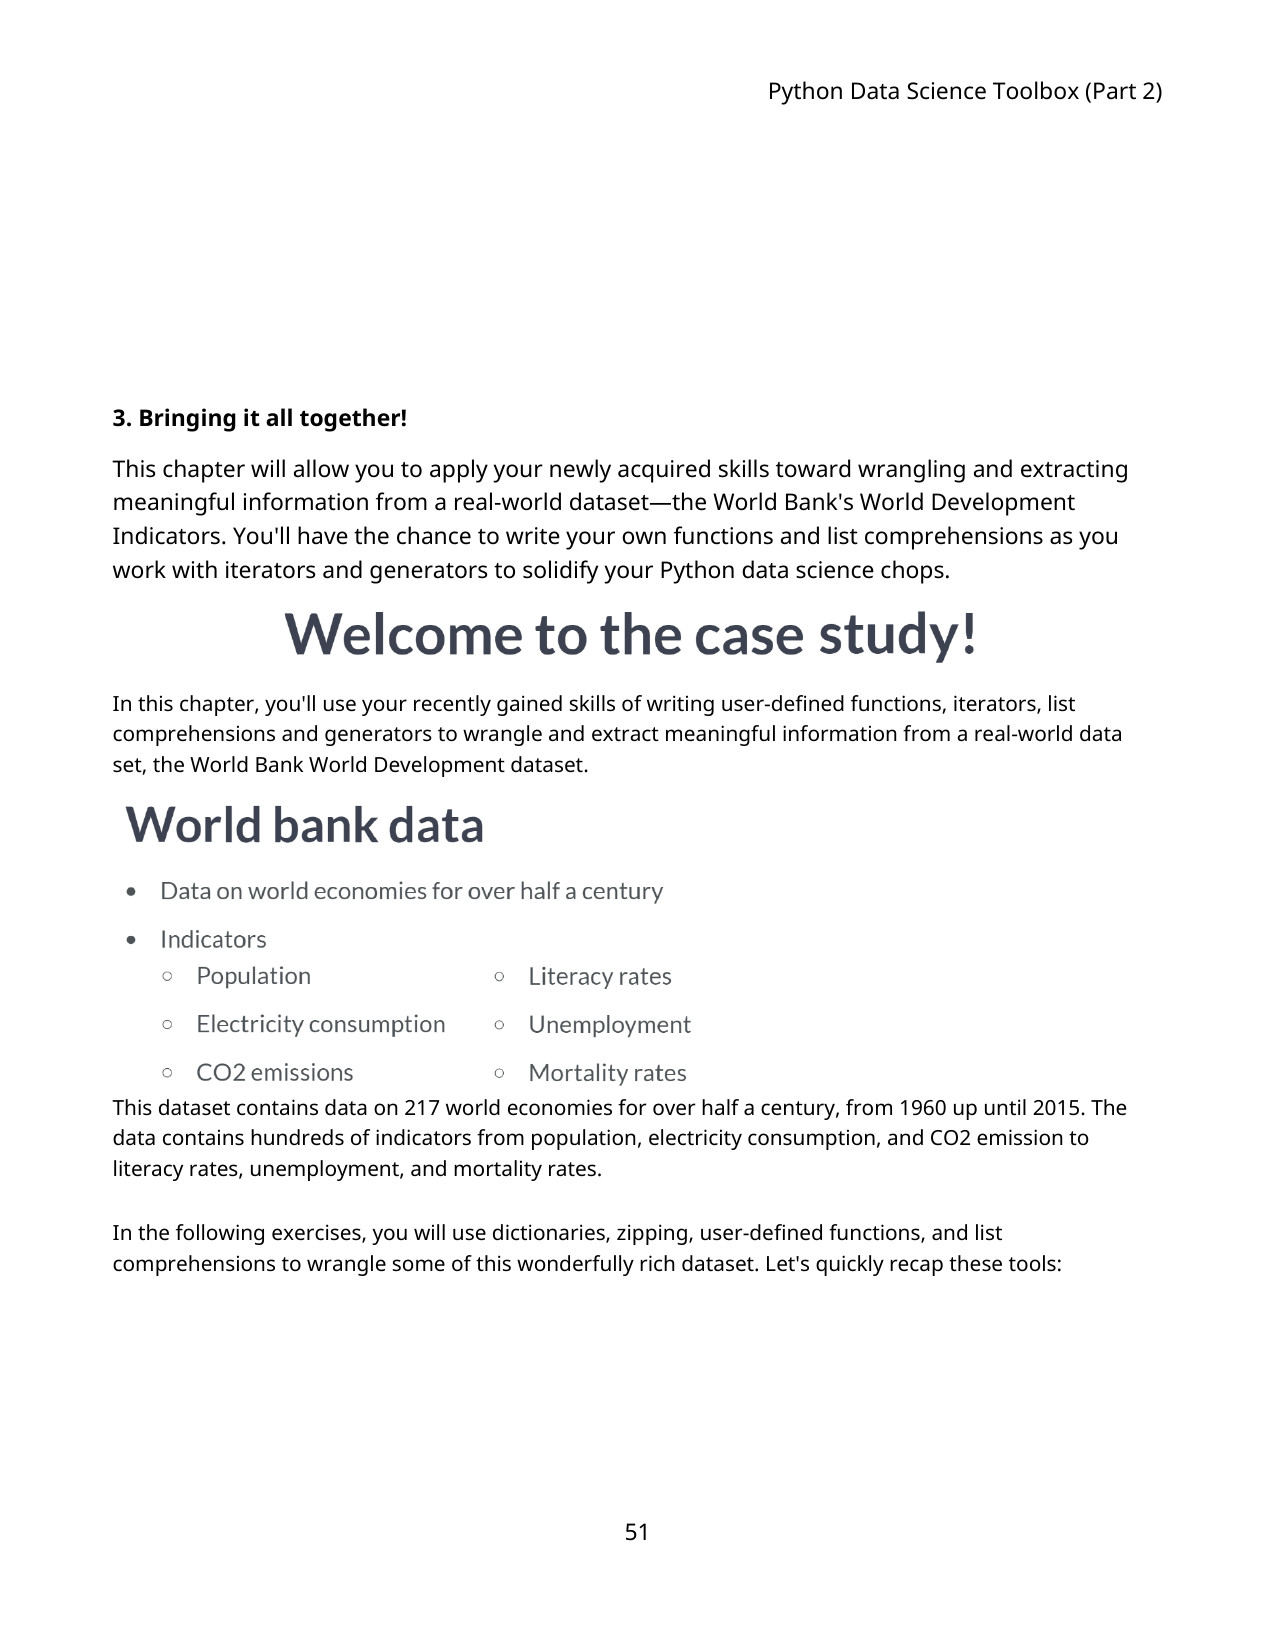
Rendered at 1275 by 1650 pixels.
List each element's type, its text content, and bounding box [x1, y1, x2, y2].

text In this chapter, you'll use your recently gained skills of writing user-defined functions, iterators, list comprehensions and generators to wrangle and extract meaningful information from a real-world data set, the World Bank World Development dataset. [112, 689, 1162, 778]
picture [284, 604, 991, 670]
text 3. Bringing it all together! [112, 402, 1162, 433]
picture [112, 797, 713, 1091]
text This chapter will allow you to apply your newly acquired skills toward wrangling and extracting meaningful information from a real-world dataset—the World Bank's World Development Indicators. You'll have the chance to write your own functions and list comprehensions as you work with iterators and generators to solidify your Python data science chops. [112, 452, 1162, 585]
